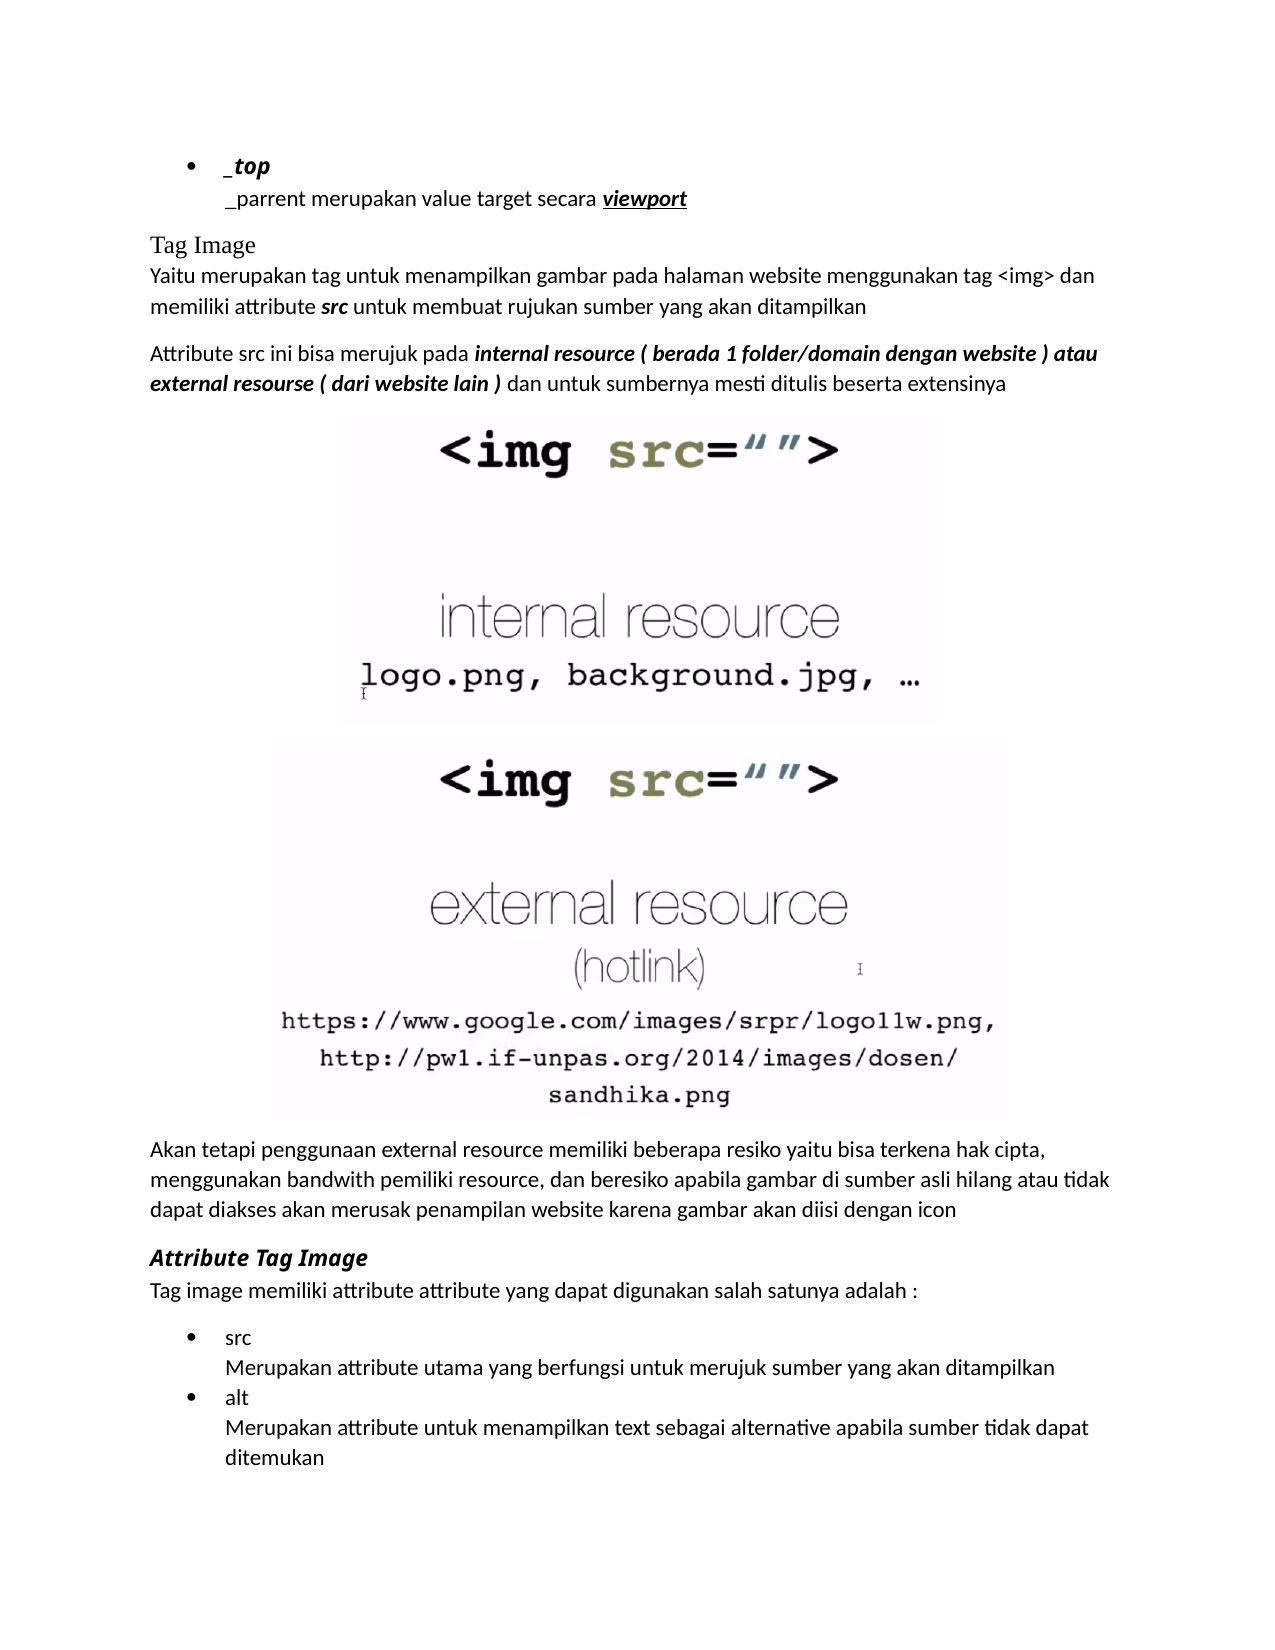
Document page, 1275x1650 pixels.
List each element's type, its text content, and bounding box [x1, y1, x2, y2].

text Tag image memiliki attribute attribute yang dapat digunakan salah satunya adalah : [150, 1276, 1125, 1304]
list alt [187, 1383, 1125, 1411]
list src [187, 1323, 1125, 1351]
text Attribute src ini bisa merujuk pada internal resource ( berada 1 folder/domain dengan website ) atau external resourse ( dari website lain ) dan untuk sumbernya mesti ditulis beserta extensinya [150, 339, 1125, 397]
text Akan tetapi penggunaan external resource memiliki beberapa resiko yaitu bisa terkena hak cipta, menggunakan bandwith pemiliki resource, dan beresiko apabila gambar di sumber asli hilang atau tidak dapat diakses akan merusak penampilan website karena gambar akan diisi dengan icon [150, 1135, 1125, 1223]
list Merupakan attribute untuk menampilkan text sebagai alternative apabila sumber tidak dapat ditemukan [225, 1413, 1125, 1472]
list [225, 184, 1125, 212]
text Yaitu merupakan tag untuk menampilkan gambar pada halaman website menggunakan tag <img> dan memiliki attribute src untuk membuat rujukan sumber yang akan ditampilkan [150, 262, 1125, 320]
subtitle Attribute Tag Image [150, 1242, 1125, 1273]
subtitle _top [187, 150, 1125, 181]
picture [271, 744, 1004, 1116]
subtitle Tag Image [150, 231, 1125, 259]
picture [340, 415, 935, 726]
list Merupakan attribute utama yang berfungsi untuk merujuk sumber yang akan ditampilkan [225, 1353, 1125, 1381]
